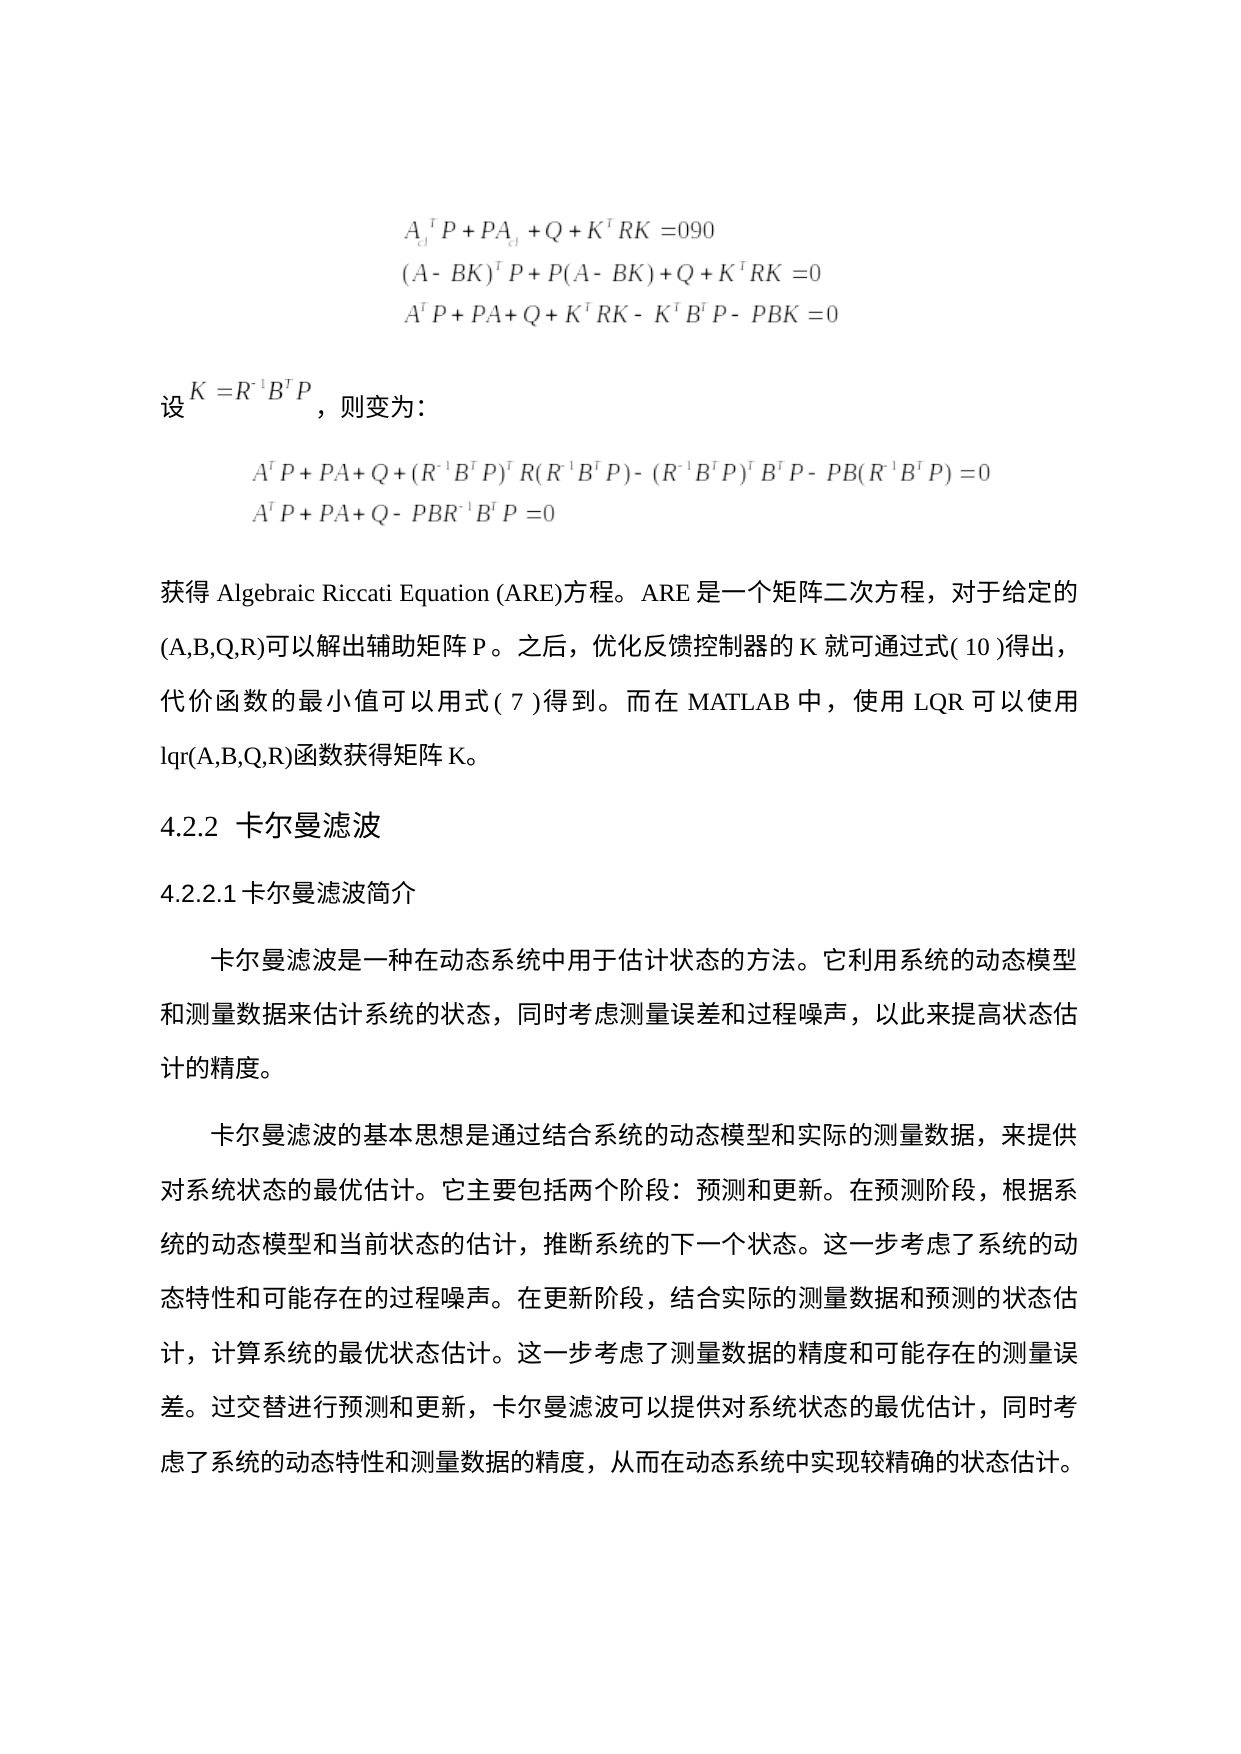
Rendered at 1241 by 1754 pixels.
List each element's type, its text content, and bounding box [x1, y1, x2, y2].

subtitle 4.2.2.1卡尔曼滤波简介 [160, 874, 1080, 910]
text 卡尔曼滤波是一种在动态系统中用于估计状态的方法。它利用系统的动态模型和测量数据来估计系统的状态，同时考虑测量误差和过程噪声，以此来提高状态估计的精度。 [160, 940, 1080, 1085]
text 设，则变为： [160, 372, 1080, 423]
text 卡尔曼滤波的基本思想是通过结合系统的动态模型和实际的测量数据，来提供对系统状态的最优估计。它主要包括两个阶段：预测和更新。在预测阶段，根据系统的动态模型和当前状态的估计，推断系统的下一个状态。这一步考虑了系统的动态特性和可能存在的过程噪声。在更新阶段，结合实际的测量数据和预测的状态估计，计算系统的最优状态估计。这一步考虑了测量数据的精度和可能存在的测量误差。过交替进行预测和更新，卡尔曼滤波可以提供对系统状态的最优估计，同时考虑了系统的动态特性和测量数据的精度，从而在动态系统中实现较精确的状态估计。 [160, 1116, 1080, 1478]
text 获得Algebraic Riccati Equation (ARE)方程。ARE是一个矩阵二次方程，对于给定的(A,B,Q,R)可以解出辅助矩阵P 。之后，优化反馈控制器的K 就可通过式( 10 )得出，代价函数的最小值可以用式( 7 )得到。而在MATLAB中，使用LQR可以使用lqr(A,B,Q,R)函数获得矩阵K。 [160, 572, 1080, 772]
subtitle 卡尔曼滤波 [160, 802, 1080, 844]
